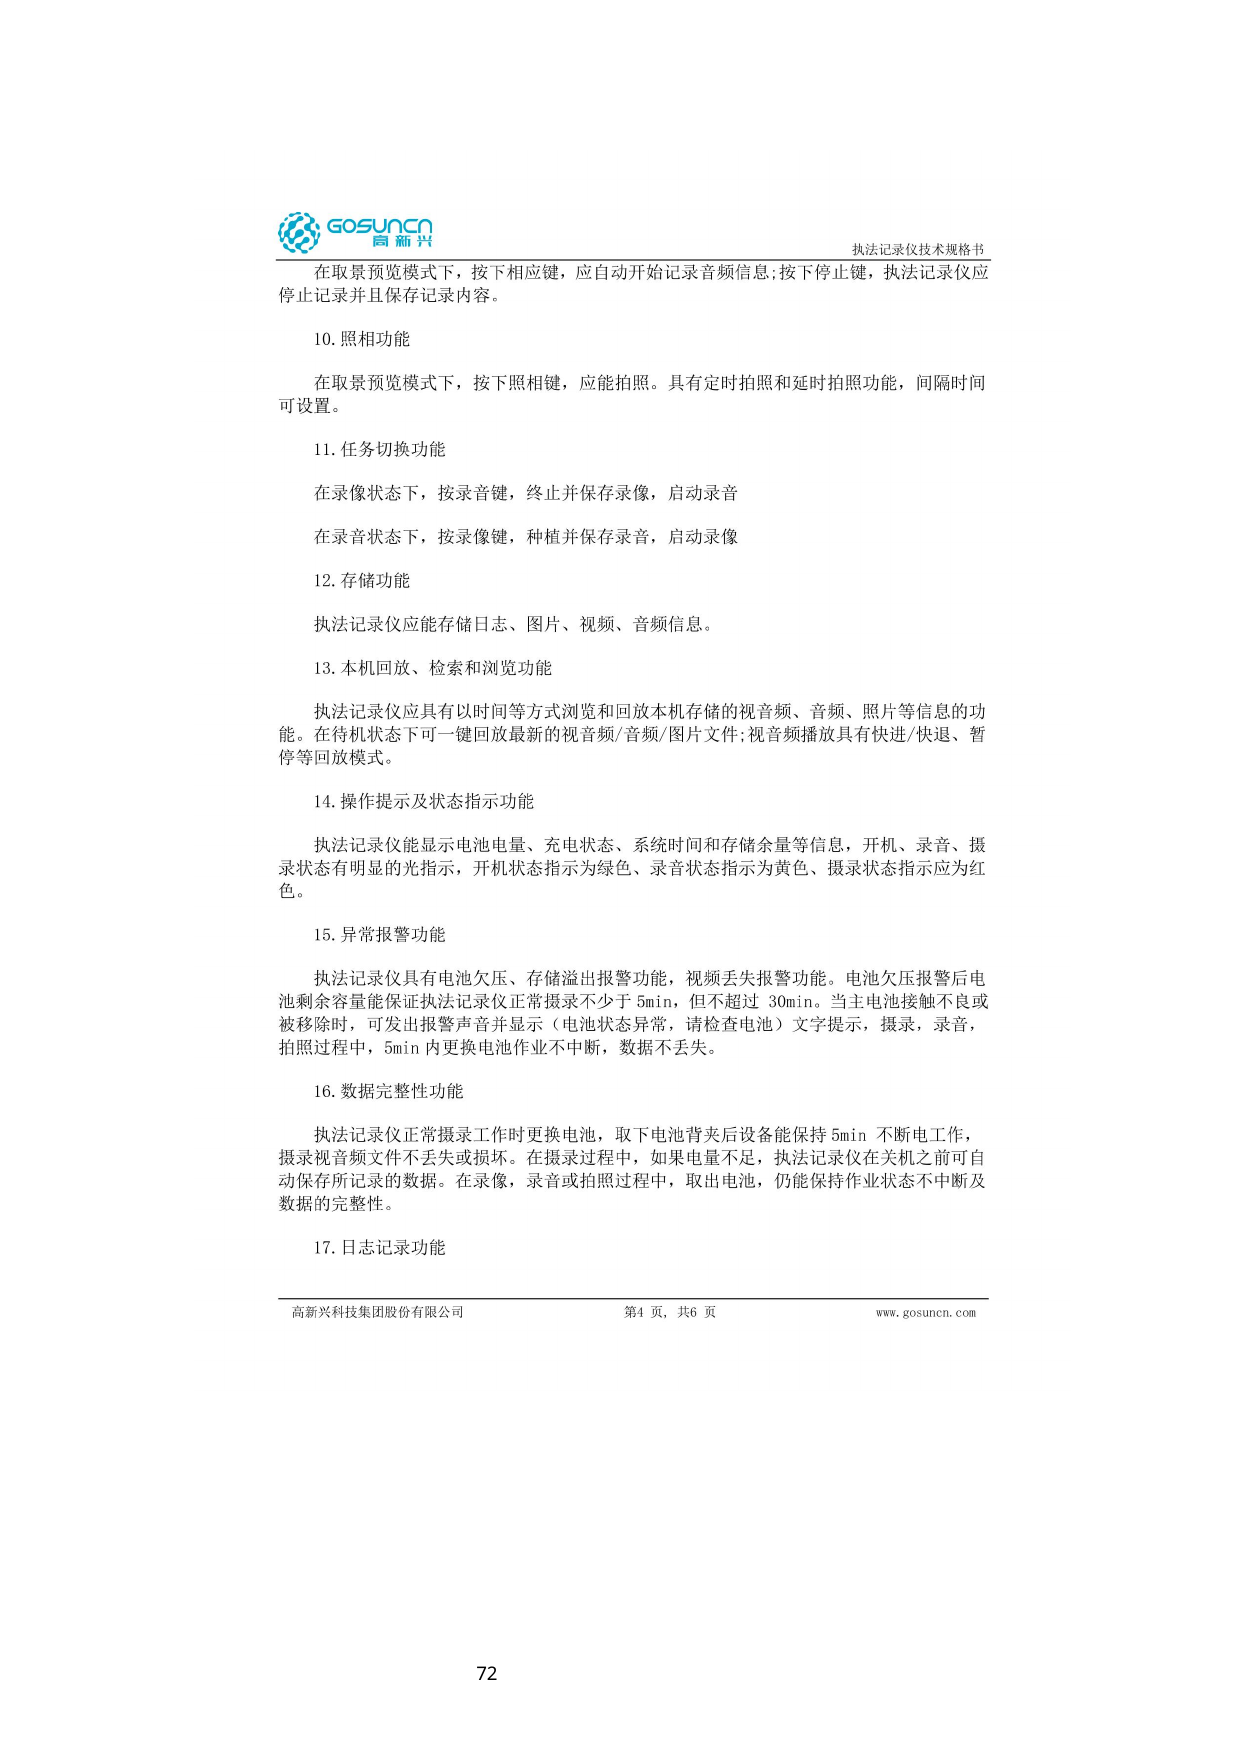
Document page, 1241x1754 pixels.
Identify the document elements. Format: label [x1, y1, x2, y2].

picture [194, 150, 1072, 1391]
